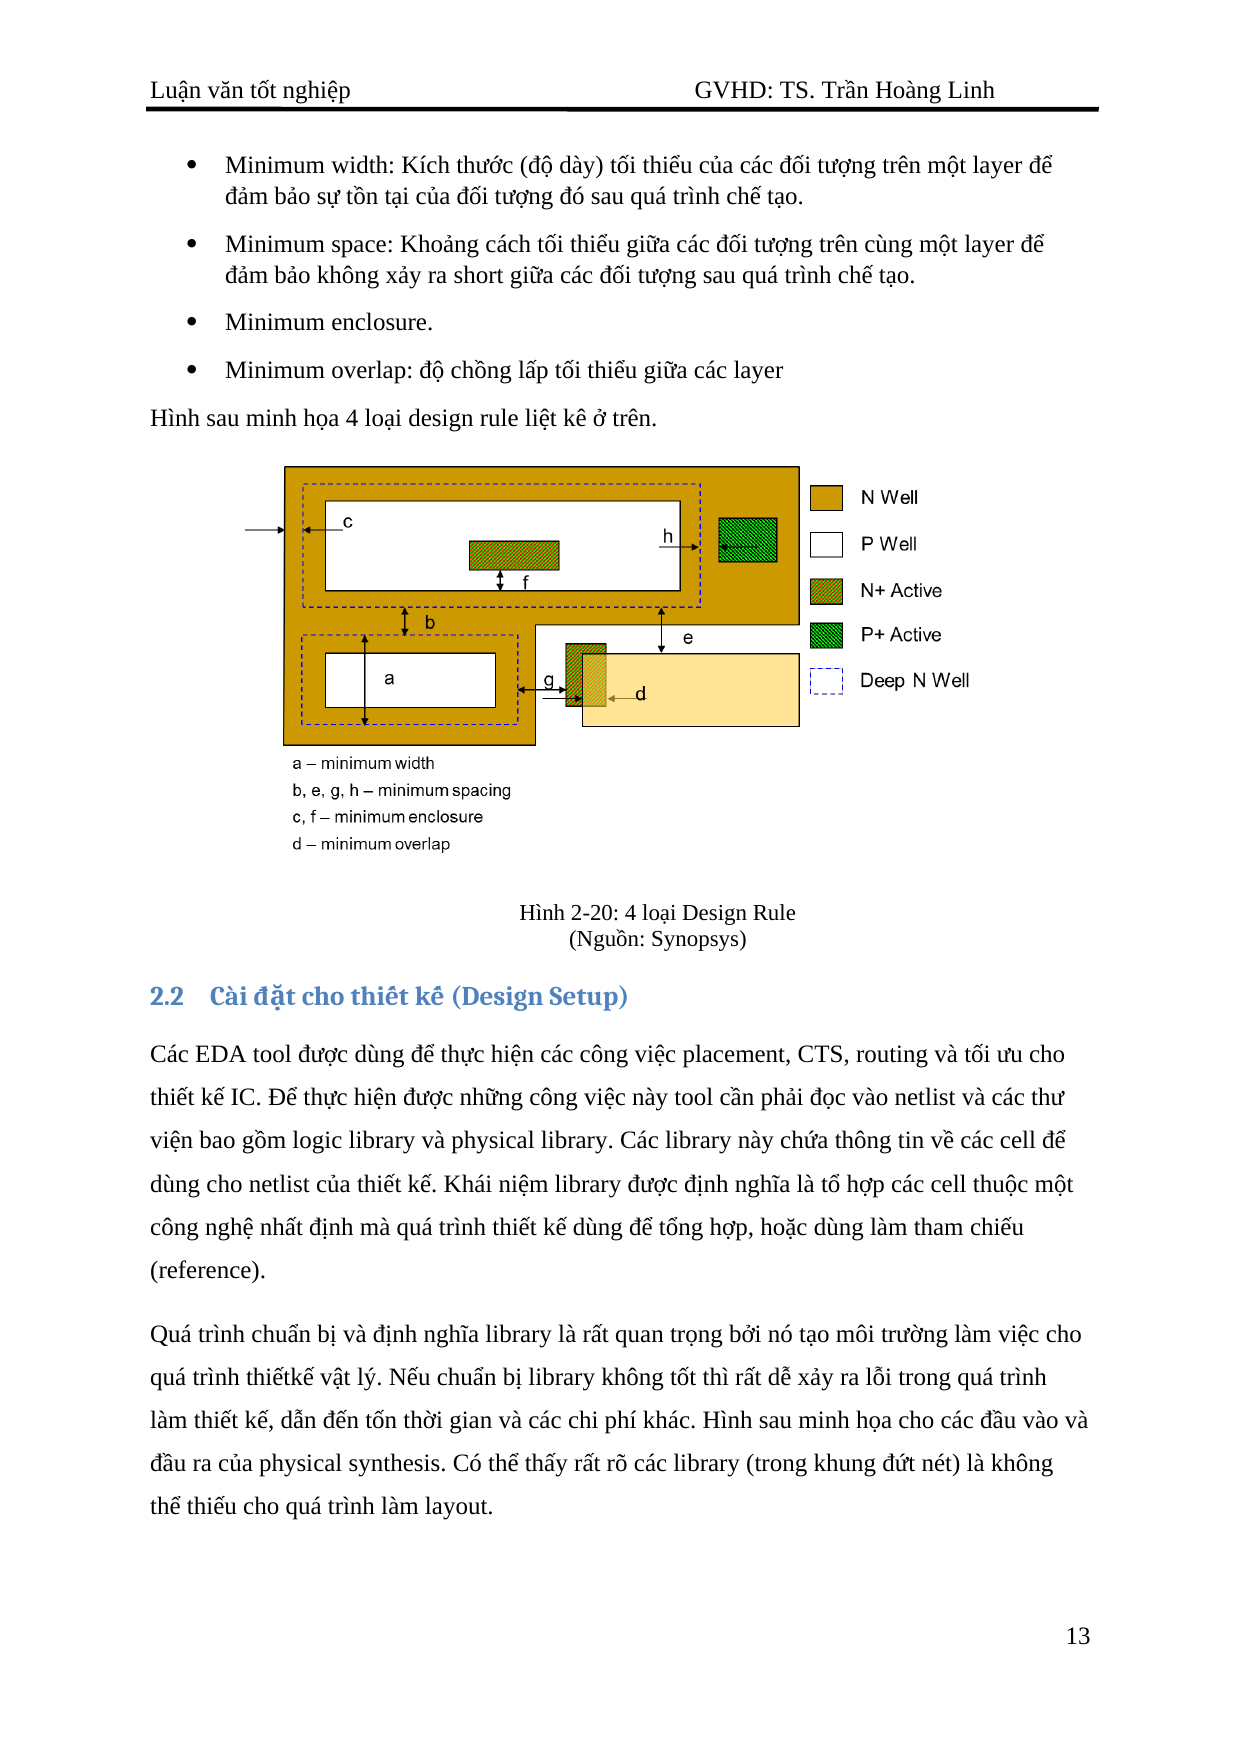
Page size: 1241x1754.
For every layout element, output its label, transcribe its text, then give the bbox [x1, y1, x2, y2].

list Cài đặt cho thiết kế (Design Setup) [150, 981, 1090, 1012]
list Minimum width: Kích thước (độ dày) tối thiểu của các đối tượng trên một layer để đảm bảo sự tồn tại của đối tượng đó sau quá trình chế tạo. [187, 150, 1090, 210]
text Hình sau minh họa 4 loại design rule liệt kê ở trên. [150, 403, 1090, 432]
list Minimum space: Khoảng cách tối thiểu giữa các đối tượng trên cùng một layer để đảm bảo không xảy ra short giữa các đối tượng sau quá trình chế tạo. [187, 229, 1090, 288]
text Các EDA tool được dùng để thực hiện các công việc placement, CTS, routing và tối ưu cho thiết kế IC. Để thực hiện được những công việc này tool cần phải đọc vào netlist và các thư viện bao gồm logic library và physical library. Các library này chứa thông tin về các cell để dùng cho netlist của thiết kế. Khái niệm library được định nghĩa là tổ hợp các cell thuộc một công nghệ nhất định mà quá trình thiết kế dùng để tổng hợp, hoặc dùng làm tham chiếu (reference). [150, 1039, 1090, 1284]
text Quá trình chuẩn bị và định nghĩa library là rất quan trọng bởi nó tạo môi trường làm việc cho quá trình thiếtkế vật lý. Nếu chuẩn bị library không tốt thì rất dễ xảy ra lỗi trong quá trình làm thiết kế, dẫn đến tốn thời gian và các chi phí khác. Hình sau minh họa cho các đầu vào và đầu ra của physical synthesis. Có thể thấy rất rõ các library (trong khung đứt nét) là không thể thiếu cho quá trình làm layout. [150, 1319, 1090, 1520]
picture [245, 466, 995, 864]
list Minimum enclosure. [187, 307, 1090, 336]
list Minimum overlap: độ chồng lấp tối thiểu giữa các layer [187, 355, 1090, 384]
text (Nguồn: Synopsys) [225, 925, 1090, 952]
